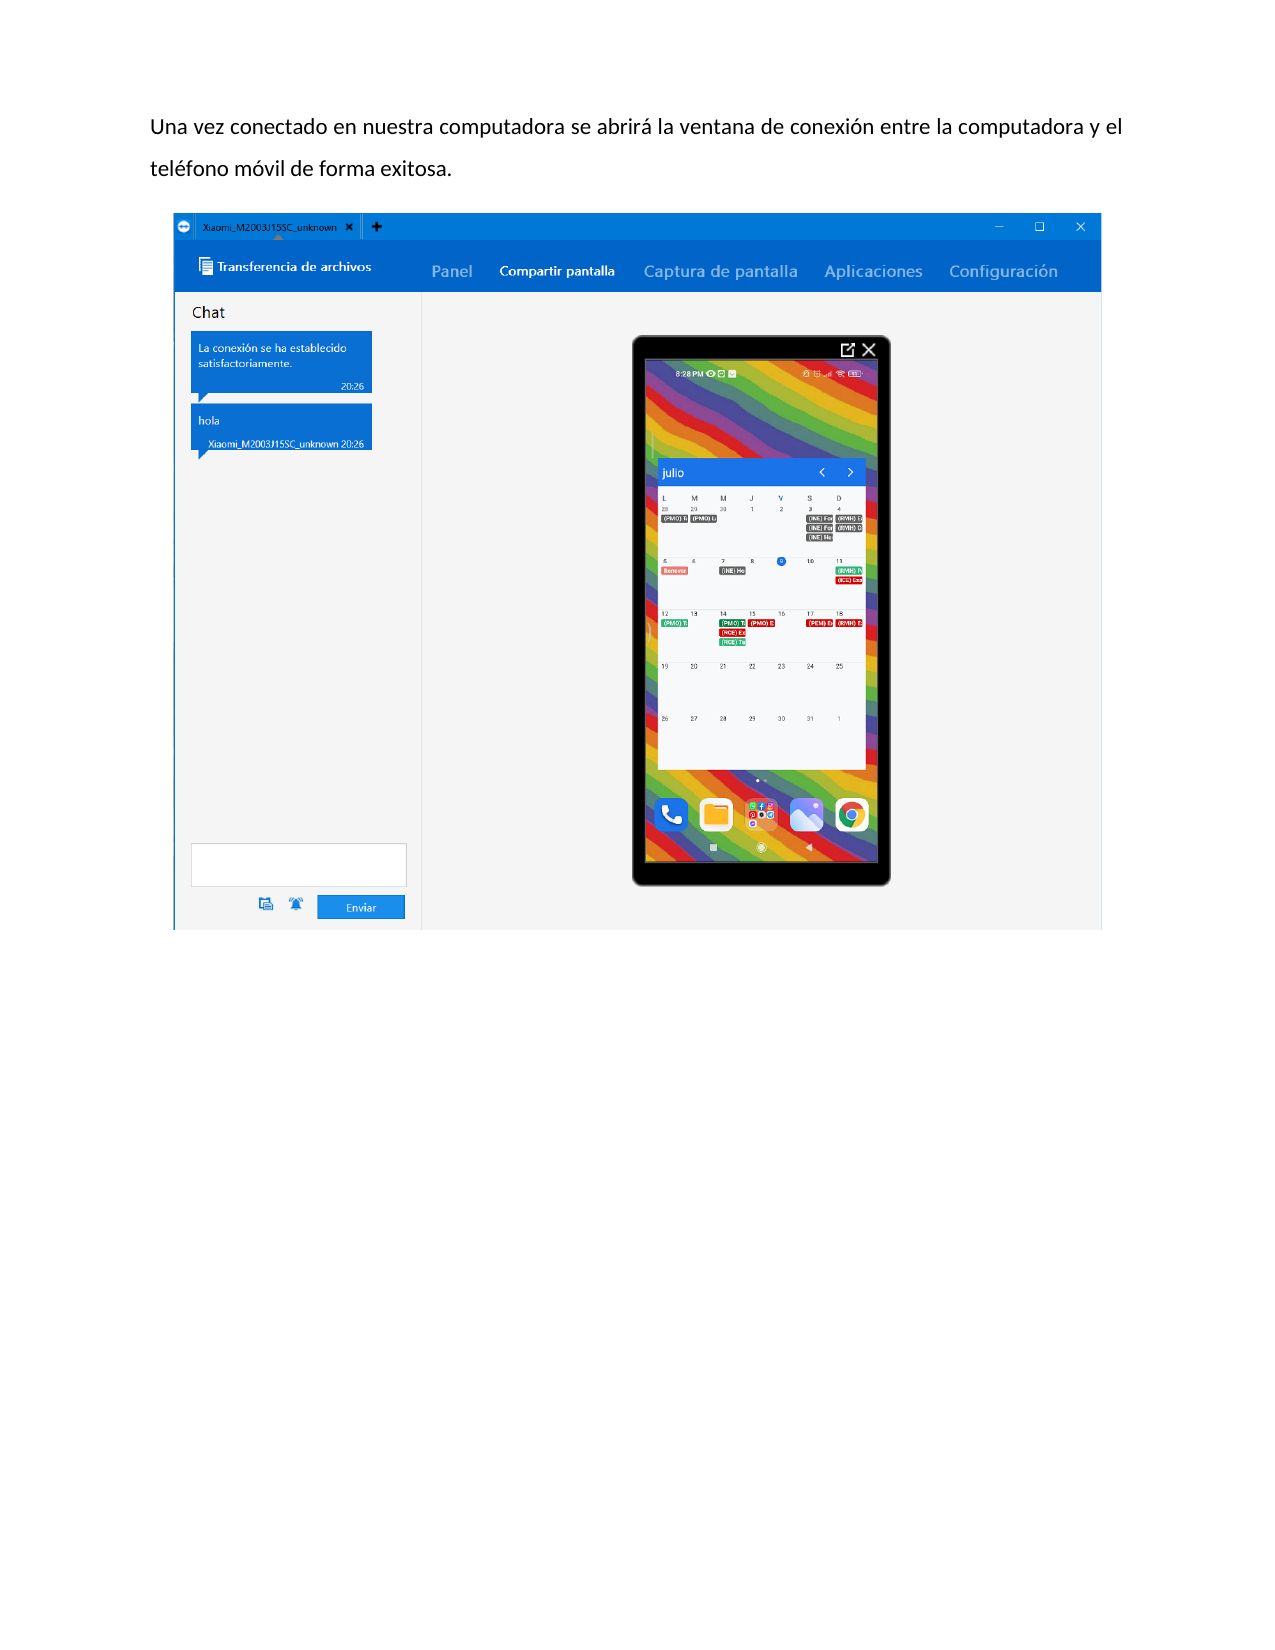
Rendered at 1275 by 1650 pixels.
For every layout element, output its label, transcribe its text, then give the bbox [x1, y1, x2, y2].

text Una vez conectado en nuestra computadora se abrirá la ventana de conexión entre la computadora y el teléfono móvil de forma exitosa. [150, 112, 1125, 182]
picture [173, 213, 1102, 930]
